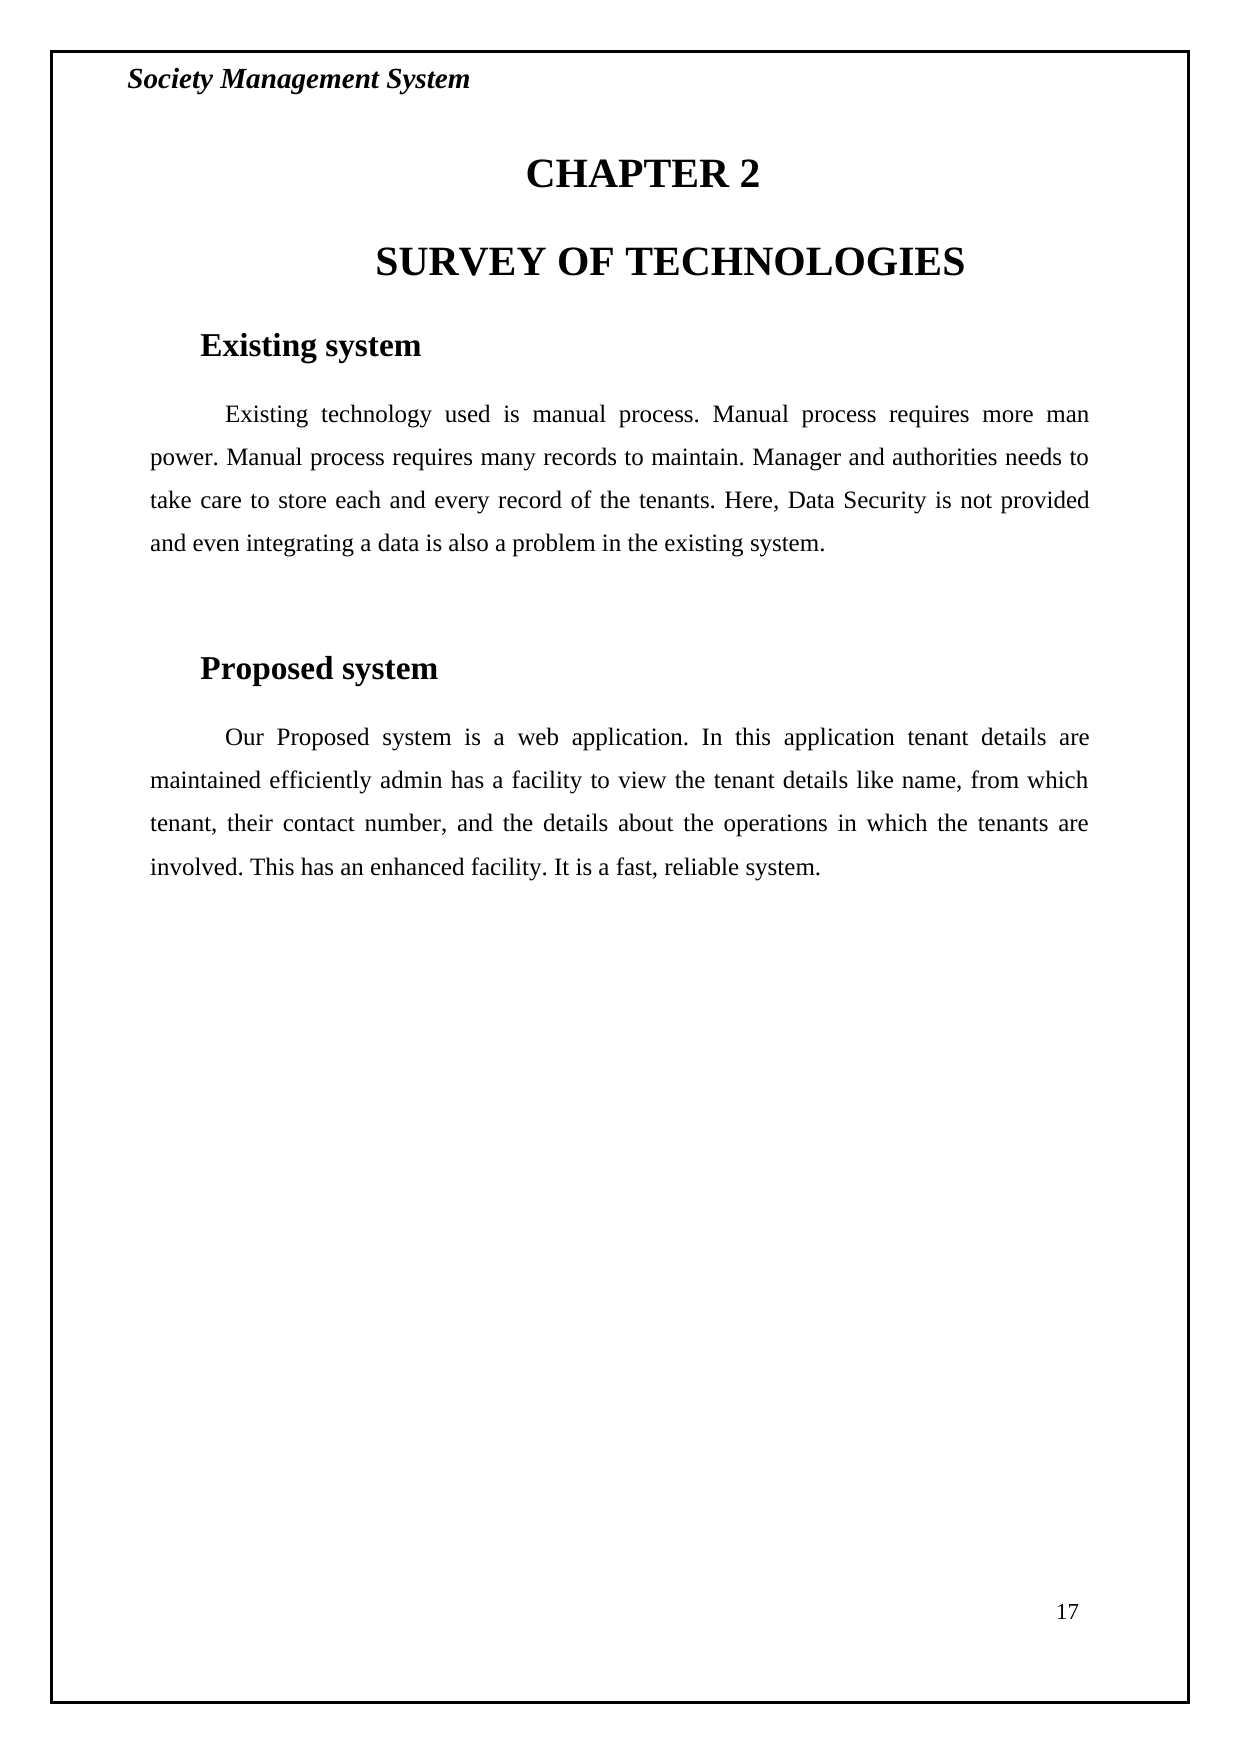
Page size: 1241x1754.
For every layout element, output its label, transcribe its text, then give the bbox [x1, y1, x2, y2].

text Existing technology used is manual process. Manual process requires more man power. Manual process requires many records to maintain. Manager and authorities needs to take care to store each and every record of the tenants. Here, Data Security is not provided and even integrating a data is also a problem in the existing system. [150, 399, 1091, 557]
text Our Proposed system is a web application. In this application tenant details are maintained efficiently admin has a facility to view the tenant details like name, from which tenant, their contact number, and the details about the operations in which the tenants are involved. This has an enhanced facility. It is a fast, reliable system. [150, 722, 1090, 880]
list Proposed system [175, 648, 1173, 687]
text SURVEY OF TECHNOLOGIES [190, 237, 1151, 284]
text CHAPTER 2 [190, 148, 1096, 196]
list Existing system [175, 325, 1173, 363]
